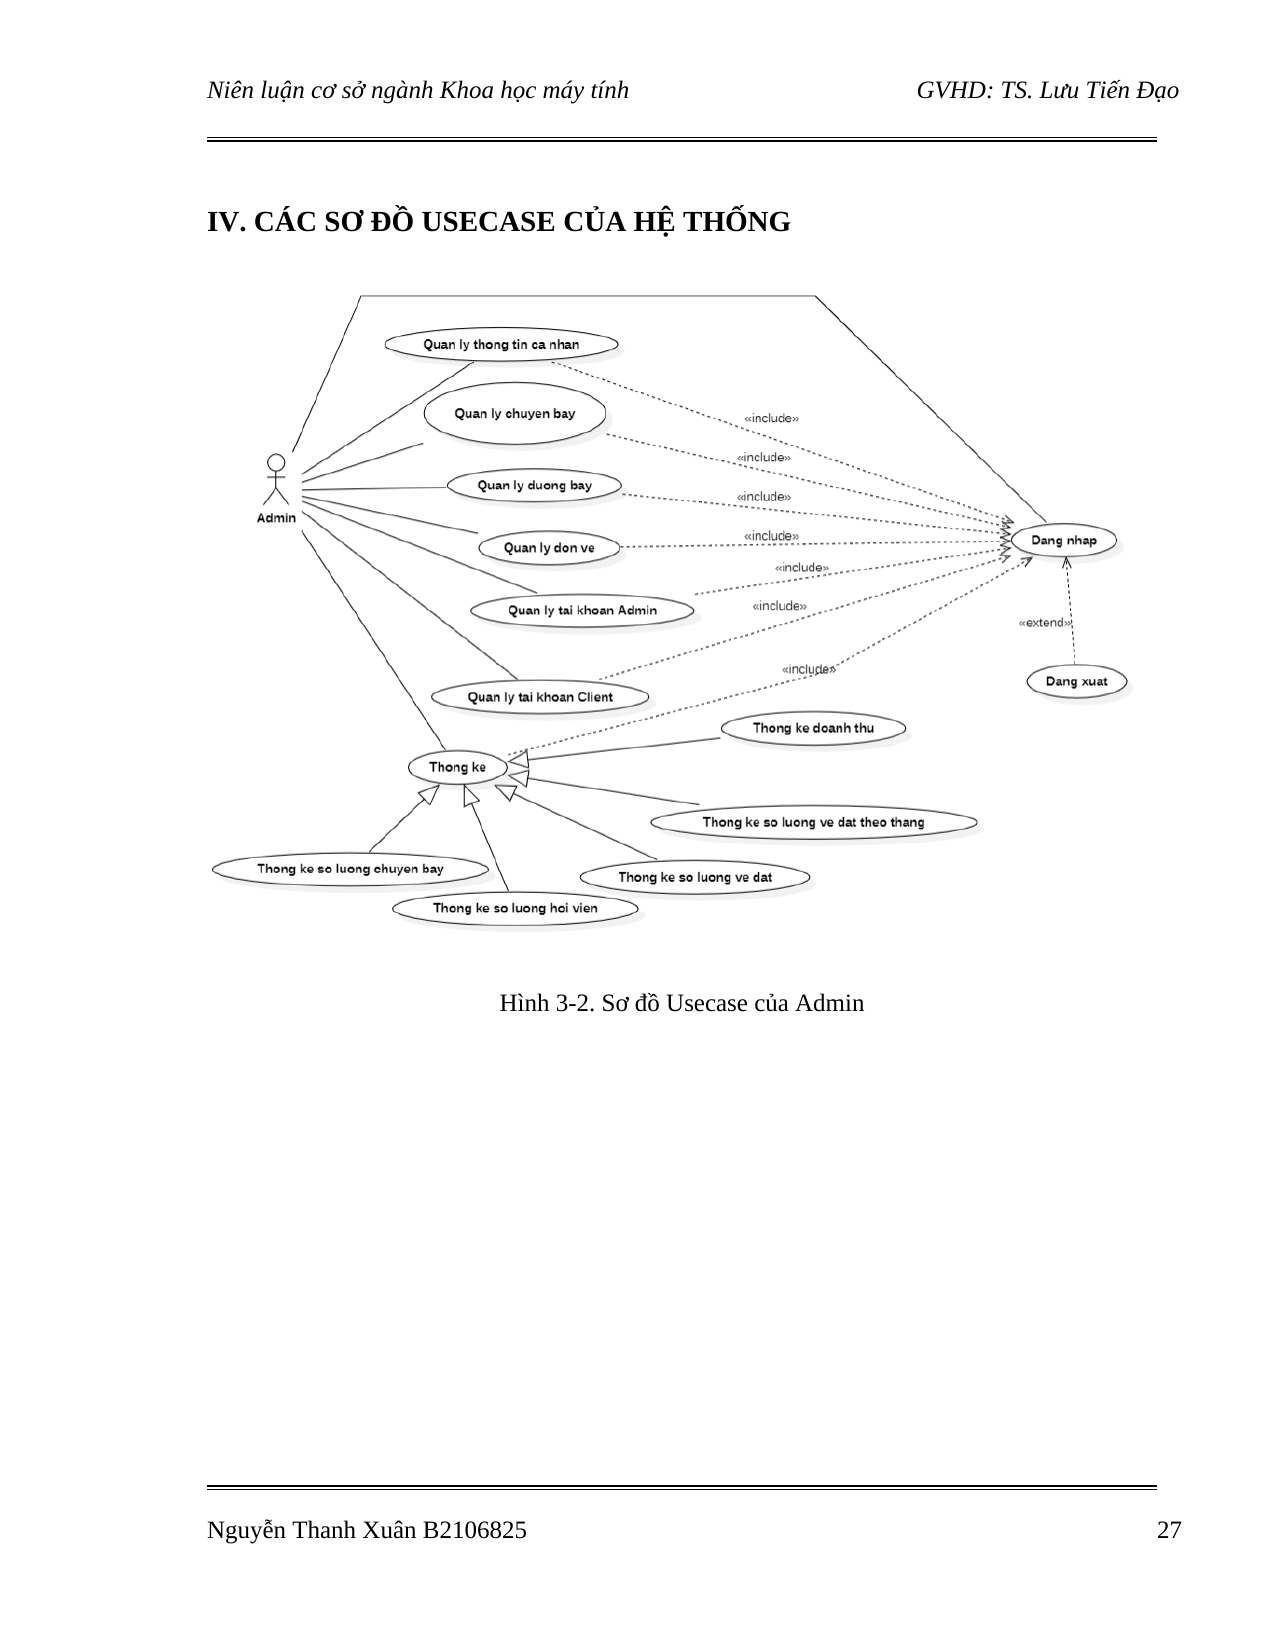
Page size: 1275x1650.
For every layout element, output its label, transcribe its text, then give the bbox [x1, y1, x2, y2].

text Hình 3-2. Sơ đồ Usecase của Admin [207, 988, 1157, 1016]
picture [206, 254, 1157, 967]
subtitle IV. CÁC SƠ ĐỒ USECASE CỦA HỆ THỐNG [207, 204, 1157, 237]
